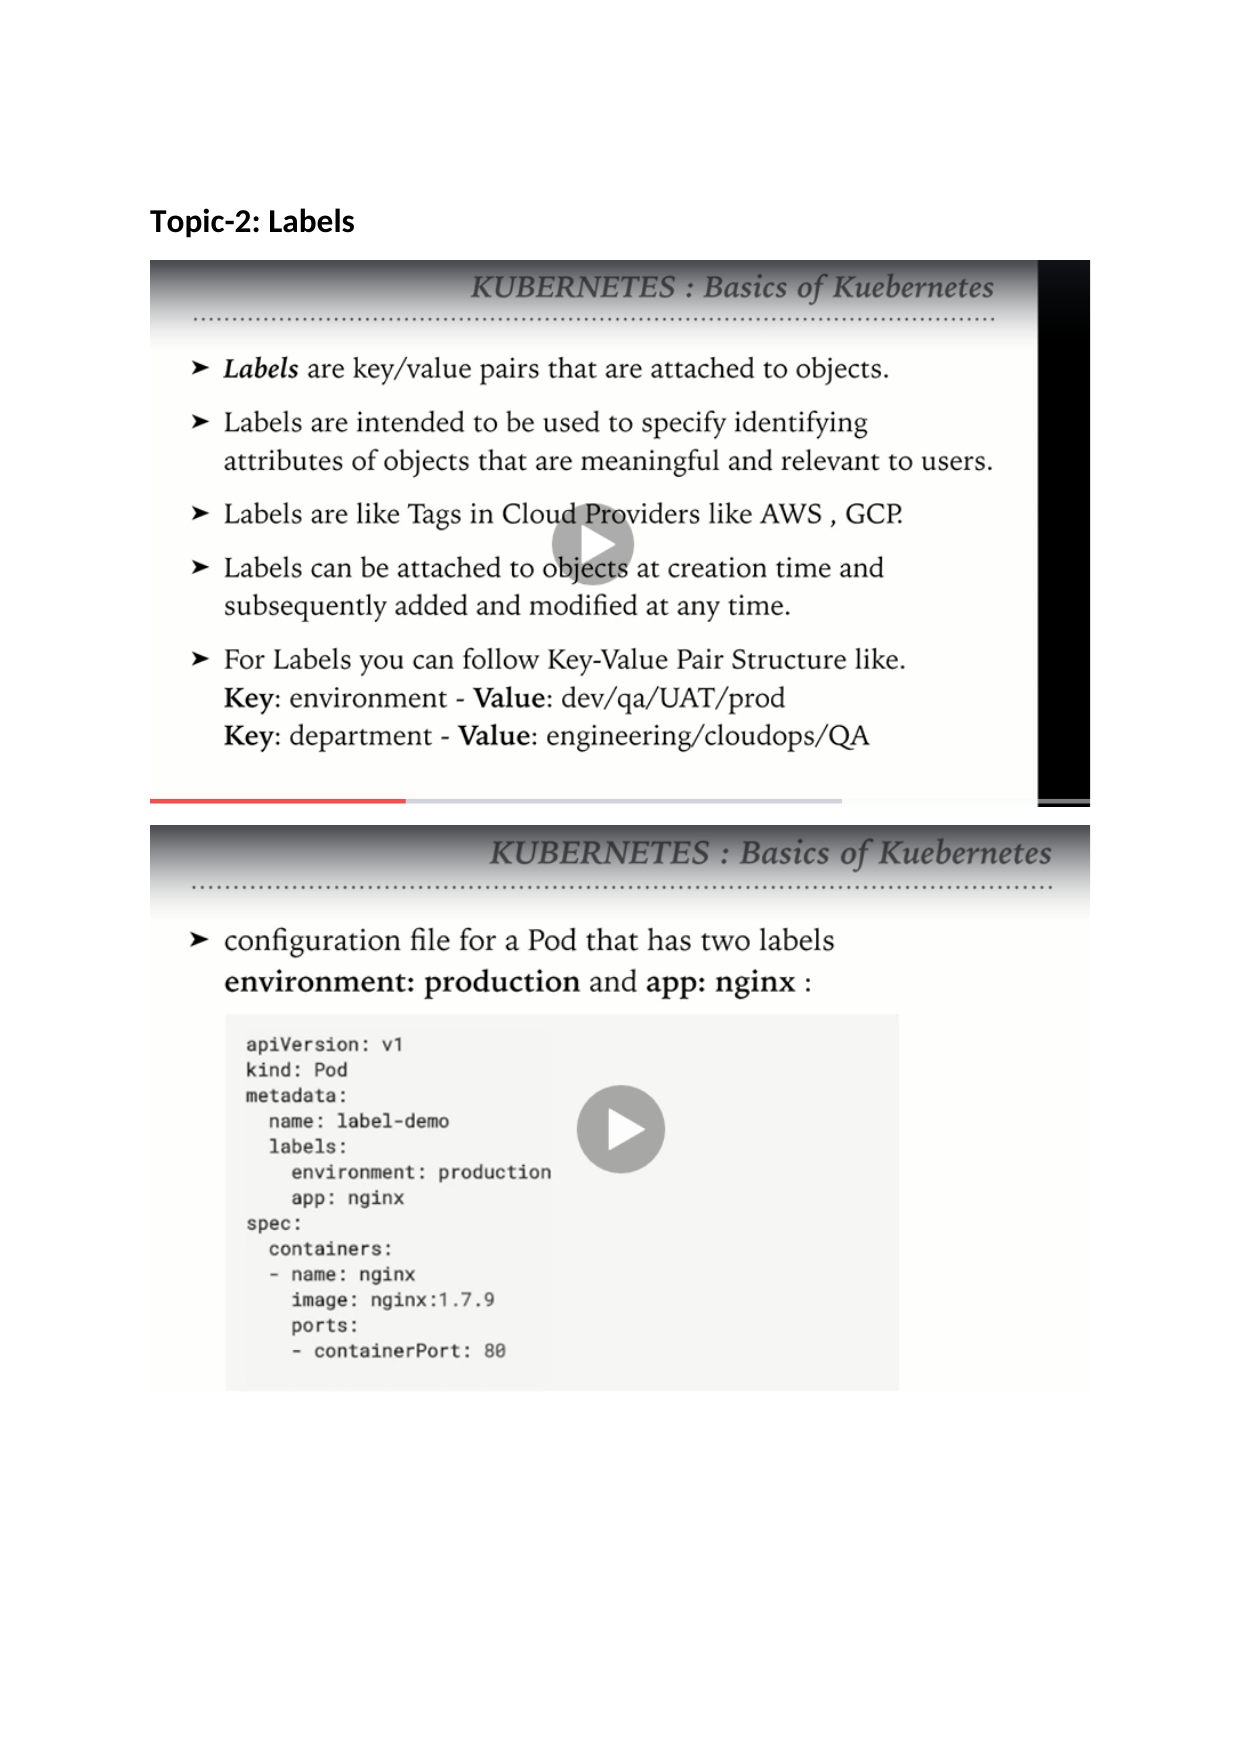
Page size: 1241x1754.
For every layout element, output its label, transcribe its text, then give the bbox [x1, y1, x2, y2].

picture [150, 260, 1091, 807]
text Topic-2: Labels [150, 199, 1090, 240]
picture [150, 825, 1091, 1392]
